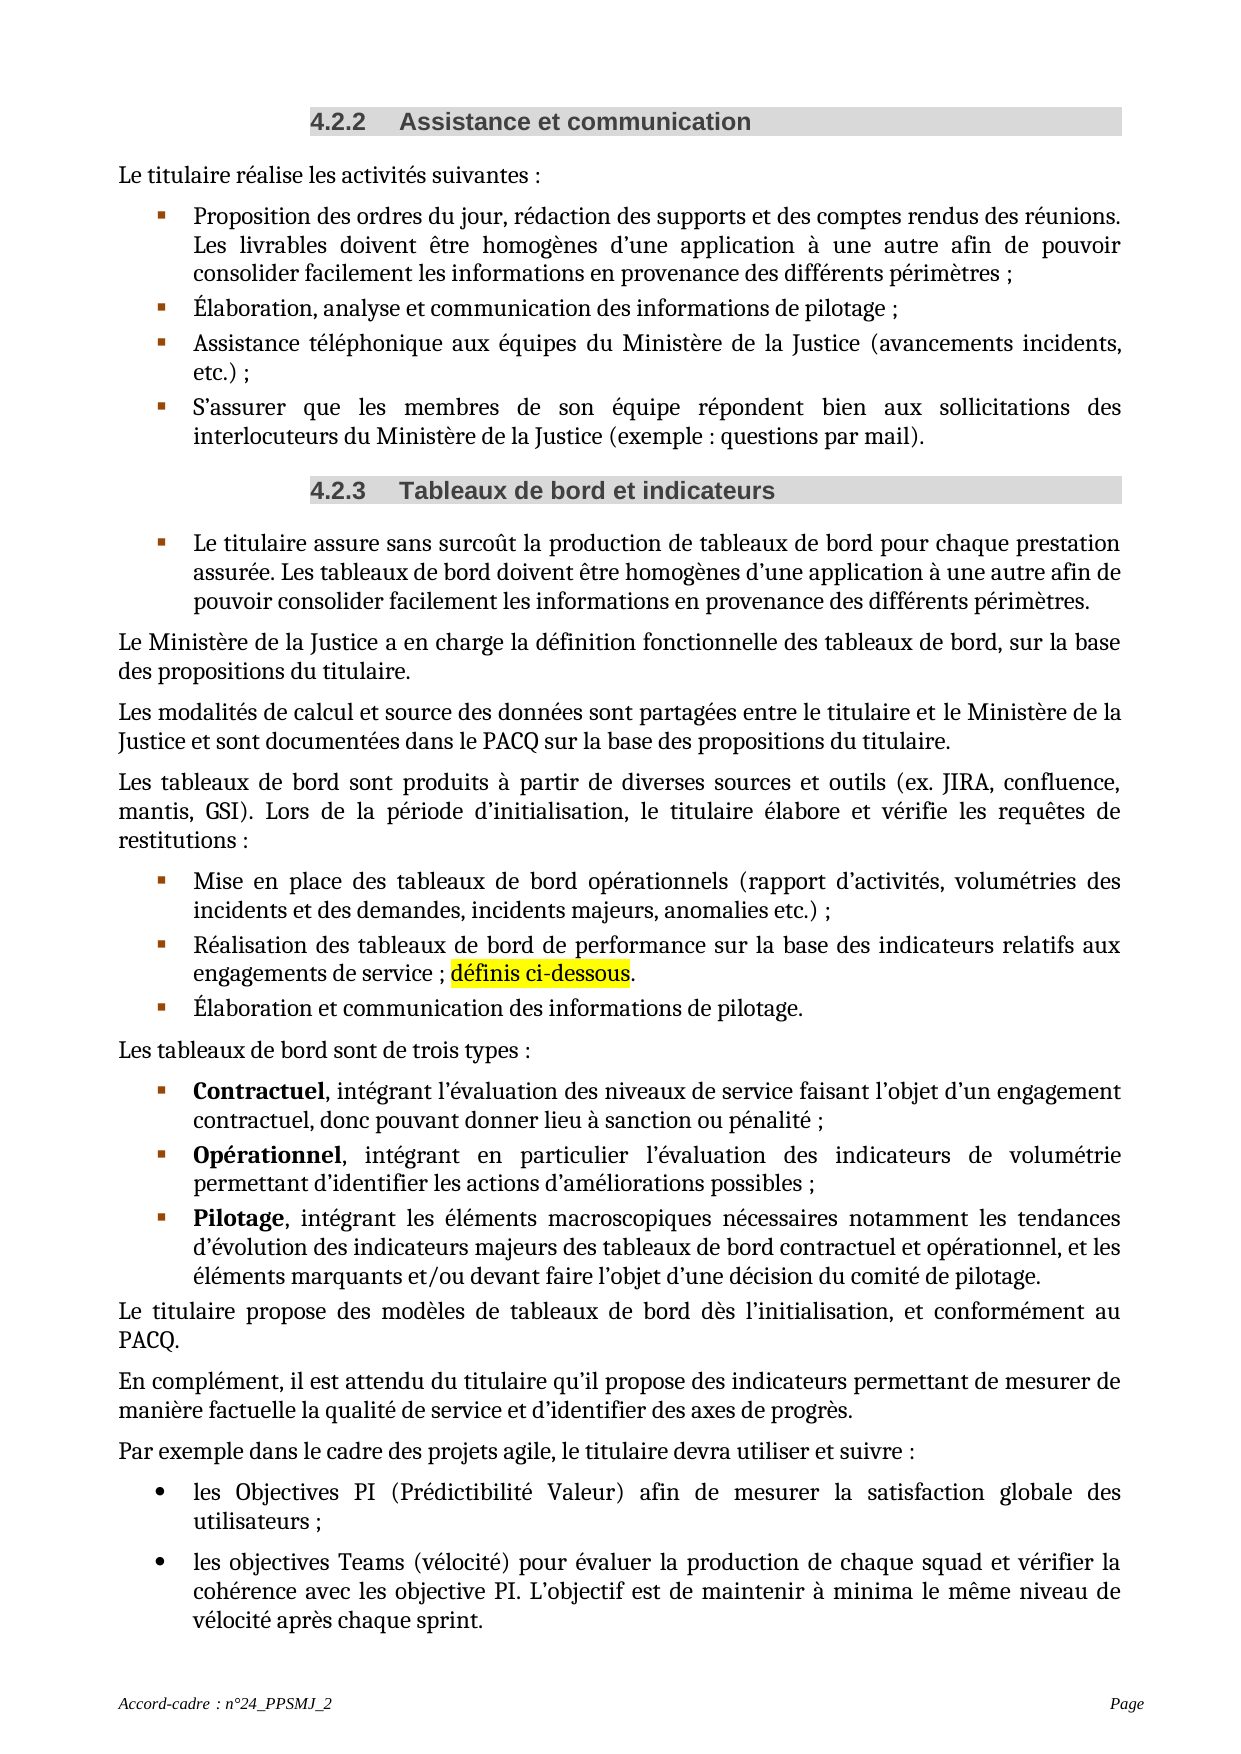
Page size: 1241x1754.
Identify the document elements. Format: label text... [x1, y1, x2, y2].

text Proposition des ordres du jour, rédaction des supports et des comptes rendus des réunions. Les livrables doivent être homogènes d’une application à une autre afin de pouvoir consolider facilement les informations en provenance des différents périmètres ; [156, 202, 1122, 288]
text Les tableaux de bord sont de trois types : [118, 1036, 1122, 1064]
text Assistance et communication [310, 107, 1122, 136]
list les objectives Teams (vélocité) pour évaluer la production de chaque squad et vérifier la cohérence avec les objective PI. L’objectif est de maintenir à minima le même niveau de vélocité après chaque sprint. [156, 1548, 1122, 1634]
text S’assurer que les membres de son équipe répondent bien aux sollicitations des interlocuteurs du Ministère de la Justice (exemple : questions par mail). [156, 393, 1122, 451]
text Le Ministère de la Justice a en charge la définition fonctionnelle des tableaux de bord, sur la base des propositions du titulaire. [118, 628, 1122, 686]
text Les tableaux de bord sont produits à partir de diverses sources et outils (ex. JIRA, confluence, mantis, GSI). Lors de la période d’initialisation, le titulaire élabore et vérifie les requêtes de restitutions : [118, 768, 1122, 854]
text Élaboration et communication des informations de pilotage. [156, 994, 1122, 1023]
text Pilotage, intégrant les éléments macroscopiques nécessaires notamment les tendances d’évolution des indicateurs majeurs des tableaux de bord contractuel et opérationnel, et les éléments marquants et/ou devant faire l’objet d’une décision du comité de pilotage. [156, 1204, 1122, 1291]
text Le titulaire assure sans surcoût la production de tableaux de bord pour chaque prestation assurée. Les tableaux de bord doivent être homogènes d’une application à une autre afin de pouvoir consolider facilement les informations en provenance des différents périmètres. [156, 529, 1122, 616]
text Réalisation des tableaux de bord de performance sur la base des indicateurs relatifs aux engagements de service ; définis ci-dessous. [156, 931, 1122, 988]
text Le titulaire réalise les activités suivantes : [118, 161, 1122, 189]
text Le titulaire propose des modèles de tableaux de bord dès l’initialisation, et conformément au PACQ. [118, 1297, 1122, 1354]
text Les modalités de calcul et source des données sont partagées entre le titulaire et le Ministère de la Justice et sont documentées dans le PACQ sur la base des propositions du titulaire. [118, 698, 1122, 756]
text Par exemple dans le cadre des projets agile, le titulaire devra utiliser et suivre : [118, 1437, 1122, 1466]
text Assistance téléphonique aux équipes du Ministère de la Justice (avancements incidents, etc.) ; [156, 329, 1122, 387]
list les Objectives PI (Prédictibilité Valeur) afin de mesurer la satisfaction globale des utilisateurs ; [156, 1478, 1122, 1536]
text Opérationnel, intégrant en particulier l’évaluation des indicateurs de volumétrie permettant d’identifier les actions d’améliorations possibles ; [156, 1141, 1122, 1198]
text En complément, il est attendu du titulaire qu’il propose des indicateurs permettant de mesurer de manière factuelle la qualité de service et d’identifier des axes de progrès. [118, 1367, 1122, 1424]
text Contractuel, intégrant l’évaluation des niveaux de service faisant l’objet d’un engagement contractuel, donc pouvant donner lieu à sanction ou pénalité ; [156, 1077, 1122, 1134]
text Élaboration, analyse et communication des informations de pilotage ; [156, 294, 1122, 323]
text Tableaux de bord et indicateurs [310, 476, 1122, 504]
text Mise en place des tableaux de bord opérationnels (rapport d’activités, volumétries des incidents et des demandes, incidents majeurs, anomalies etc.) ; [156, 867, 1122, 924]
